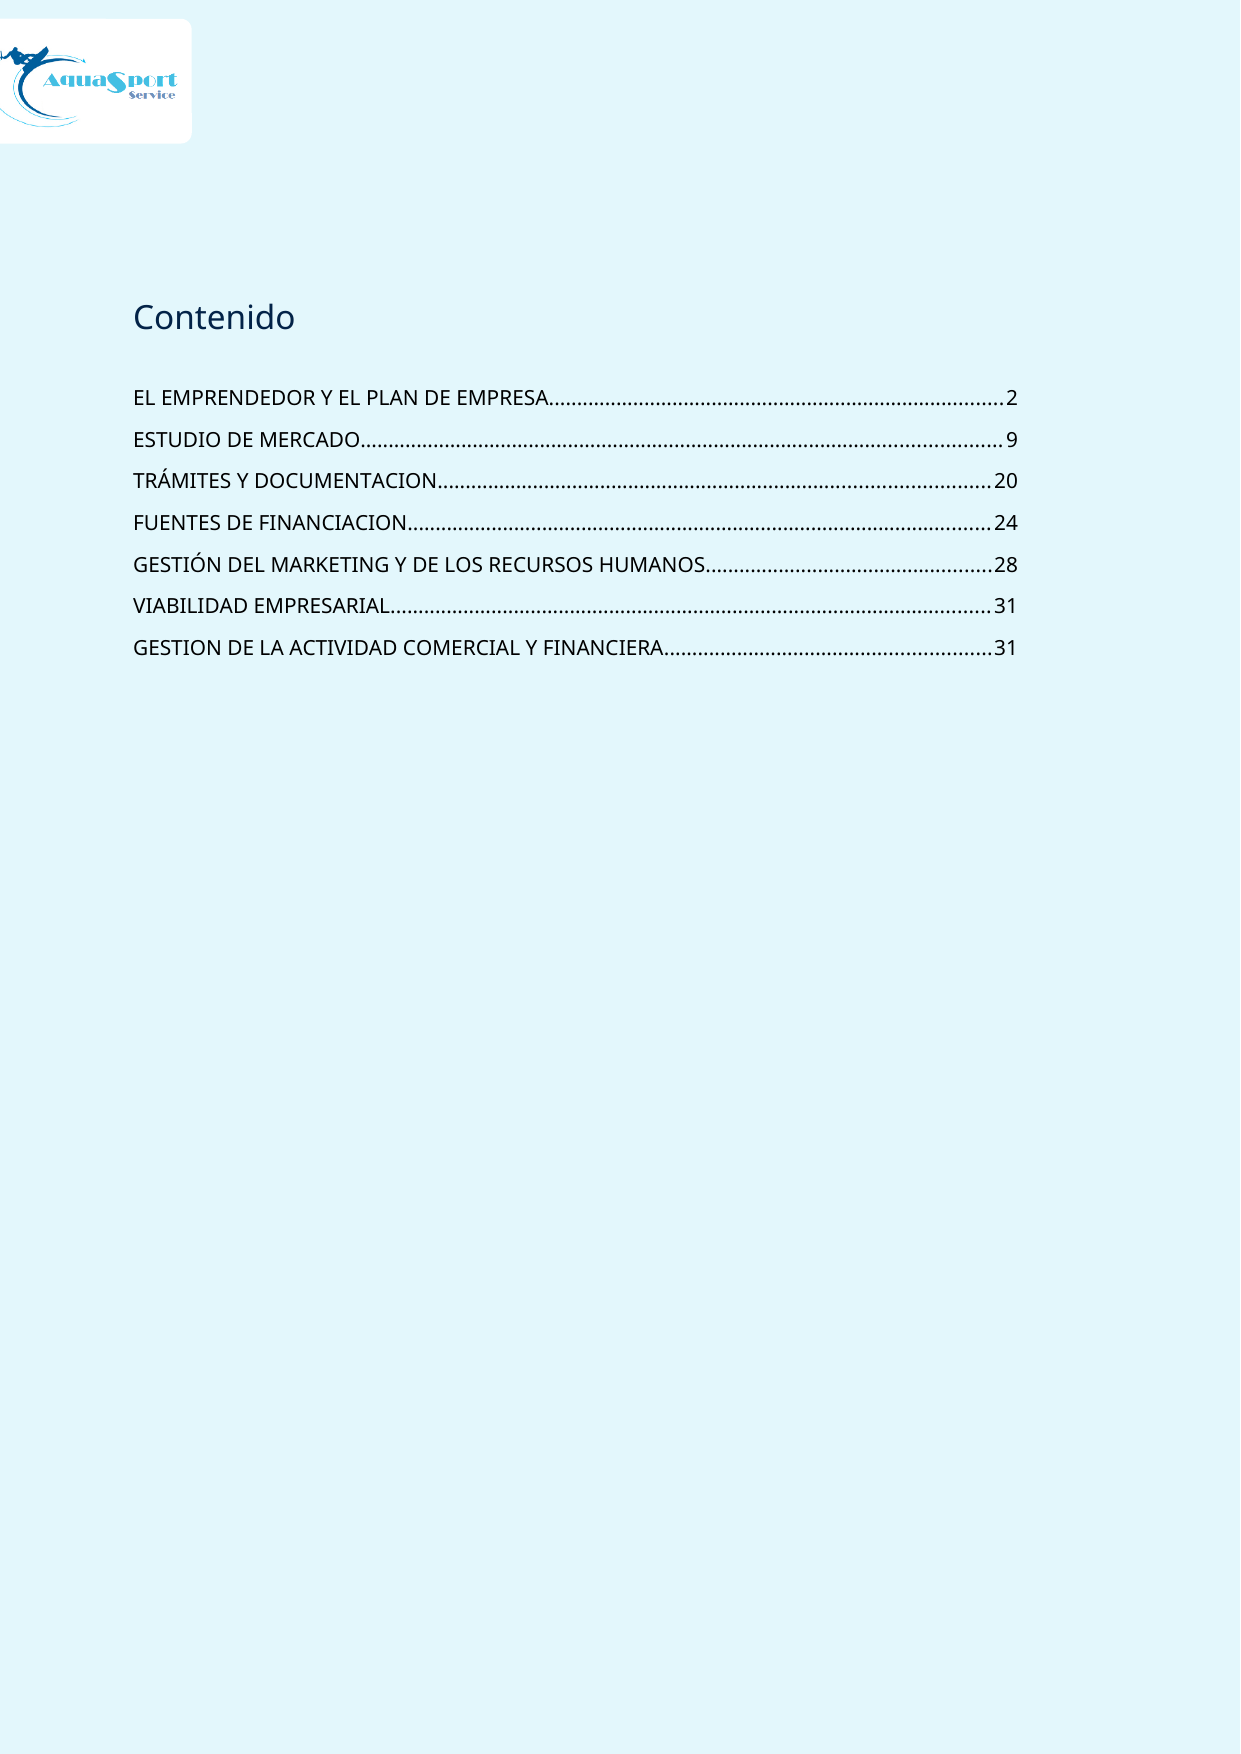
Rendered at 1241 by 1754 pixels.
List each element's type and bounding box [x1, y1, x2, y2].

picture [0, 18, 192, 144]
